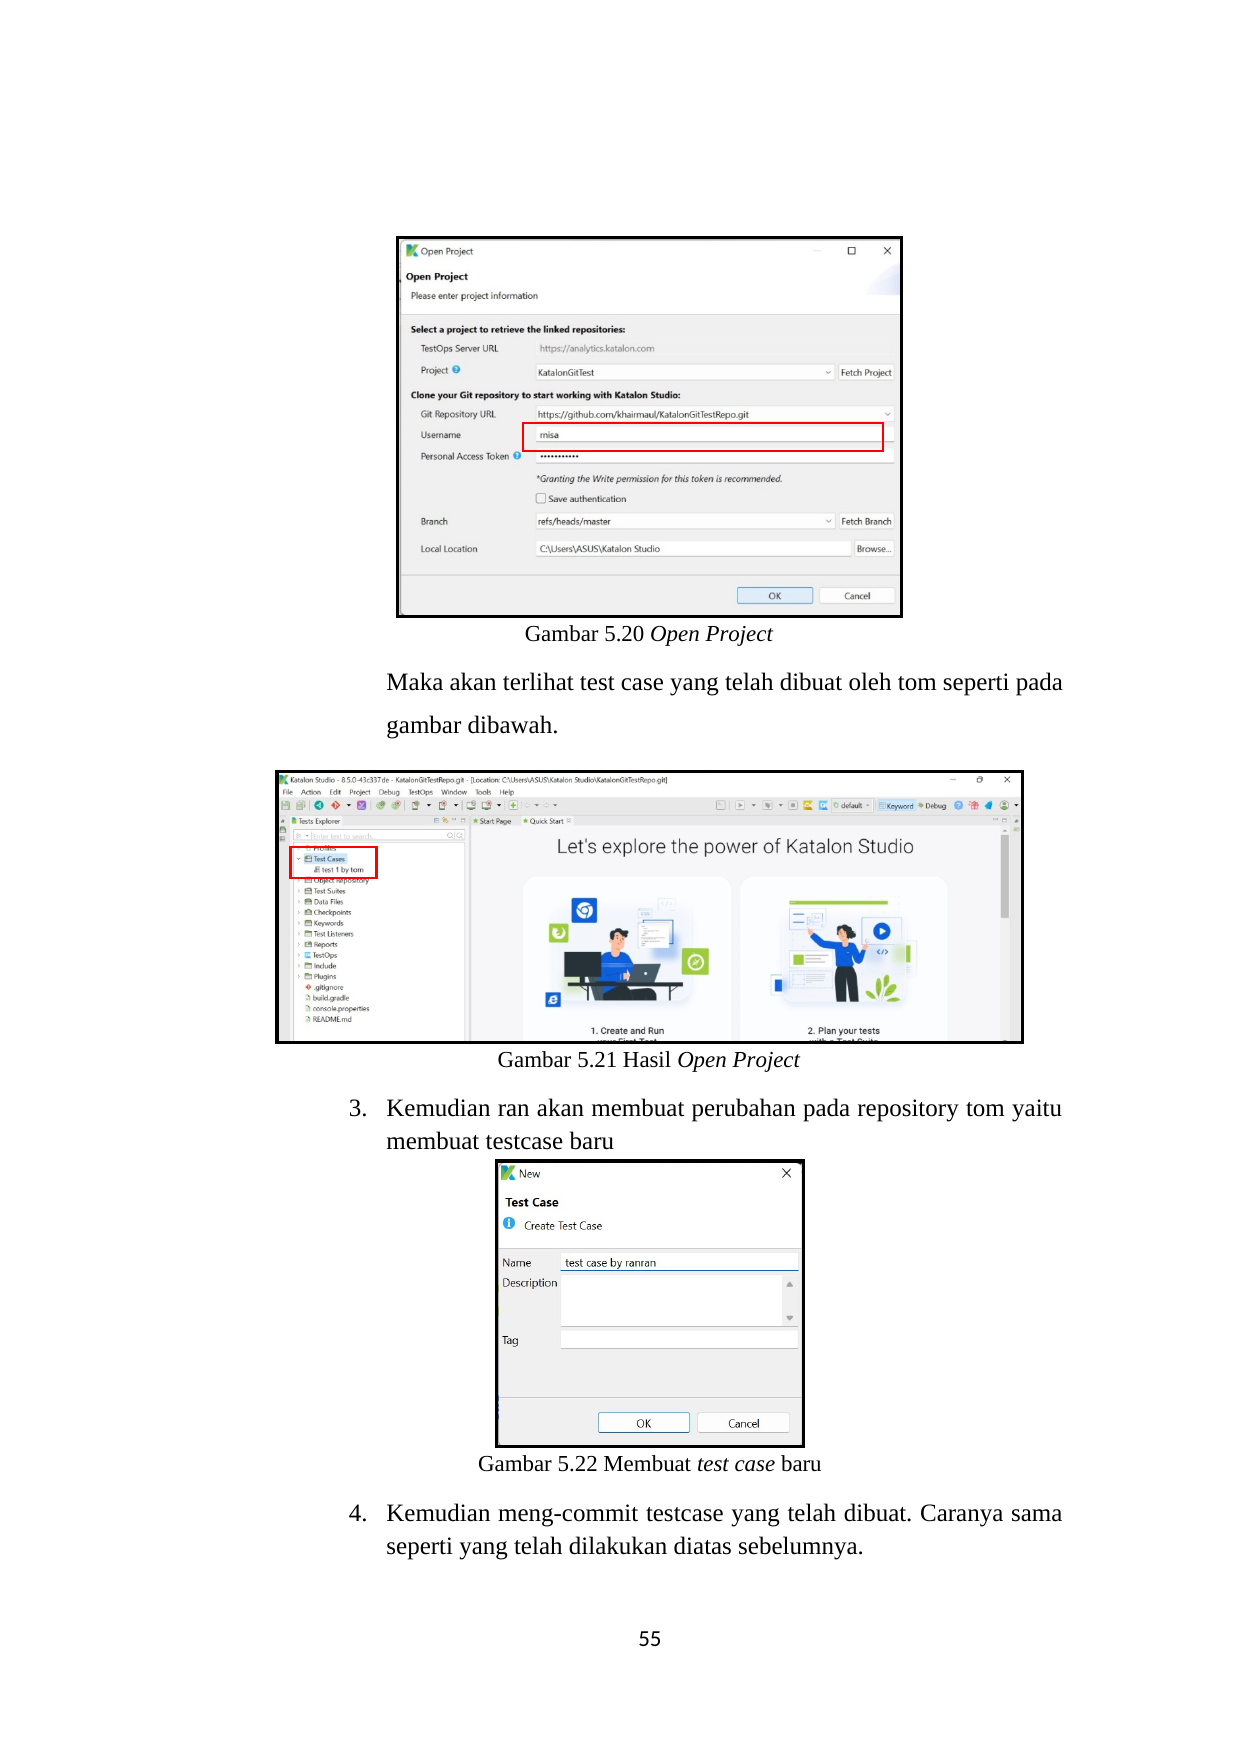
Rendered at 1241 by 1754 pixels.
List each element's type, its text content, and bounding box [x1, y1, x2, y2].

list Kemudian meng-commit testcase yang telah dibuat. Caranya sama seperti yang telah dilakukan diatas sebelumnya. [349, 1498, 1063, 1559]
picture [279, 773, 1021, 1041]
list Kemudian ran akan membuat perubahan pada repository tom yaitu membuat testcase baru [349, 1093, 1063, 1155]
text Maka akan terlihat test case yang telah dibuat oleh tom seperti pada gambar dibawah. [386, 667, 1063, 739]
picture [399, 239, 900, 615]
picture [498, 1163, 802, 1445]
